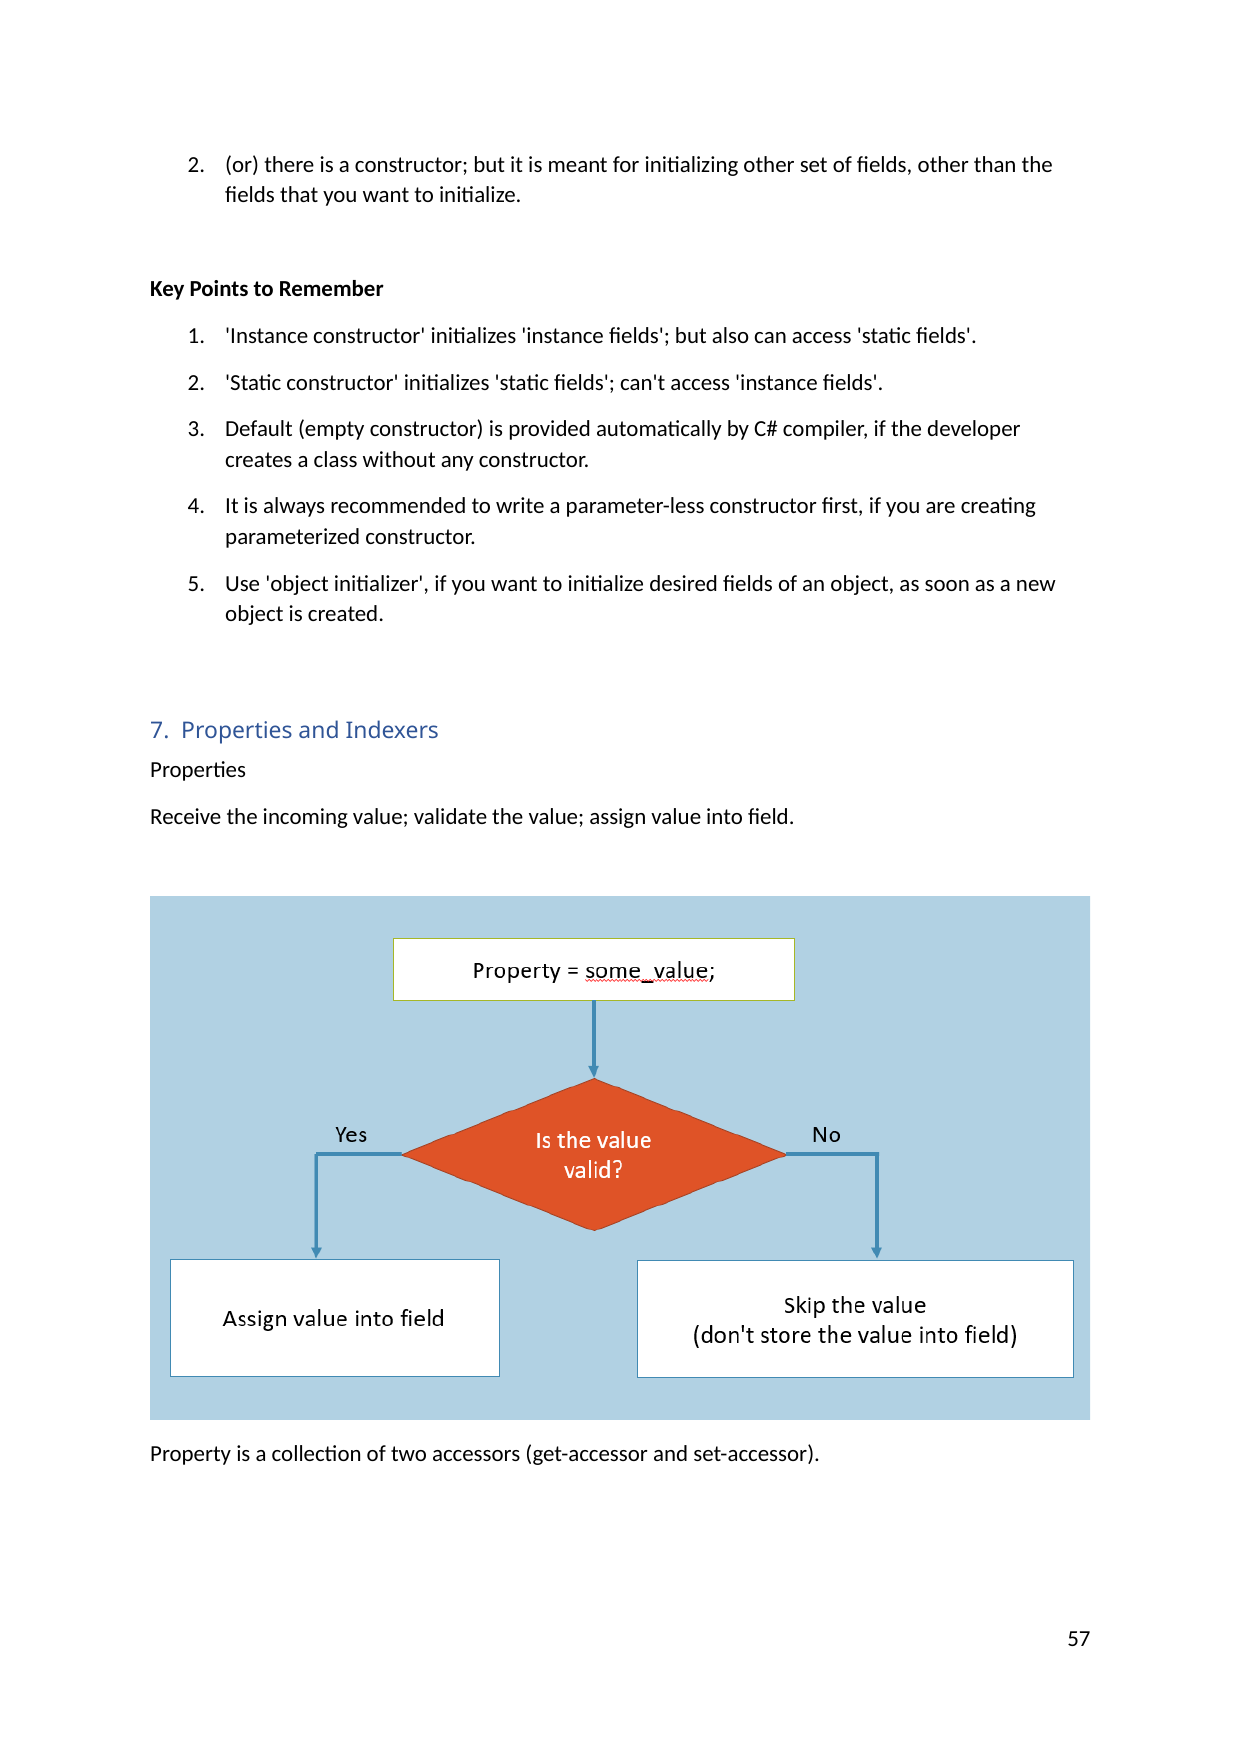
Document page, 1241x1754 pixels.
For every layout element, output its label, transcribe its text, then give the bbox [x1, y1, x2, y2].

text Properties [150, 756, 1090, 784]
text Key Points to Remember [150, 274, 1090, 302]
picture [150, 896, 1091, 1420]
text Property is a collection of two accessors (get-accessor and set-accessor). [150, 1439, 1090, 1467]
list 'Static constructor' initializes 'static fields'; can't access 'instance fields'. [187, 368, 1090, 396]
text Receive the incoming value; validate the value; assign value into field. [150, 802, 1090, 831]
list Default (empty constructor) is provided automatically by C# compiler, if the developer creates a class without any constructor. [187, 414, 1090, 473]
list 'Instance constructor' initializes 'instance fields'; but also can access 'static fields'. [187, 321, 1090, 349]
list (or) there is a constructor; but it is meant for initializing other set of fields, other than the fields that you want to initialize. [187, 150, 1090, 208]
list It is always recommended to write a parameter-less constructor first, if you are creating parameterized constructor. [187, 492, 1090, 550]
list Use 'object initializer', if you want to initialize desired fields of an object, as soon as a new object is created. [187, 569, 1090, 627]
subtitle 7. Properties and Indexers [150, 713, 1090, 745]
